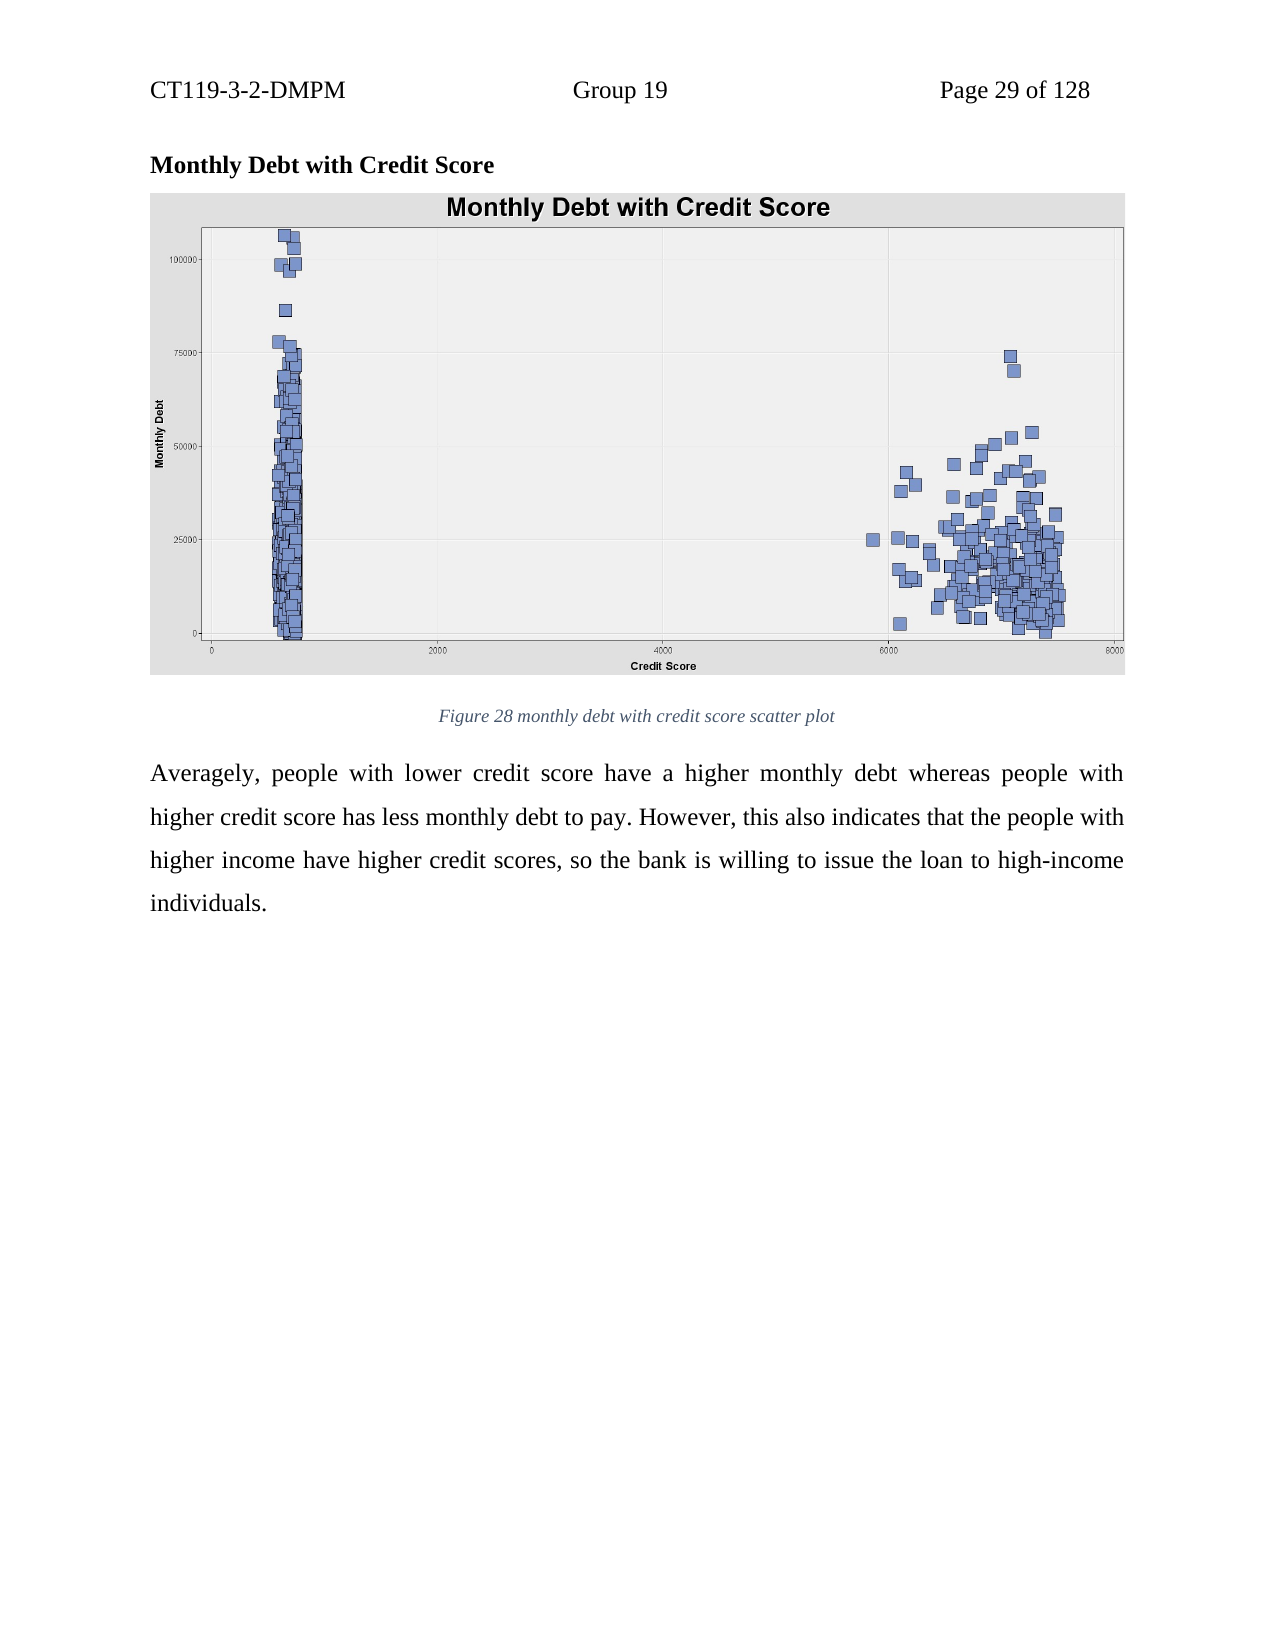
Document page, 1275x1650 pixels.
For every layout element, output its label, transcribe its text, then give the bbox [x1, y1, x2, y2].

picture [150, 193, 1125, 675]
subtitle Monthly Debt with Credit Score [150, 150, 1125, 179]
text Averagely, people with lower credit score have a higher monthly debt whereas people with higher credit score has less monthly debt to pay. However, this also indicates that the people with higher income have higher credit scores, so the bank is willing to issue the loan to high-income individuals. [150, 758, 1125, 917]
